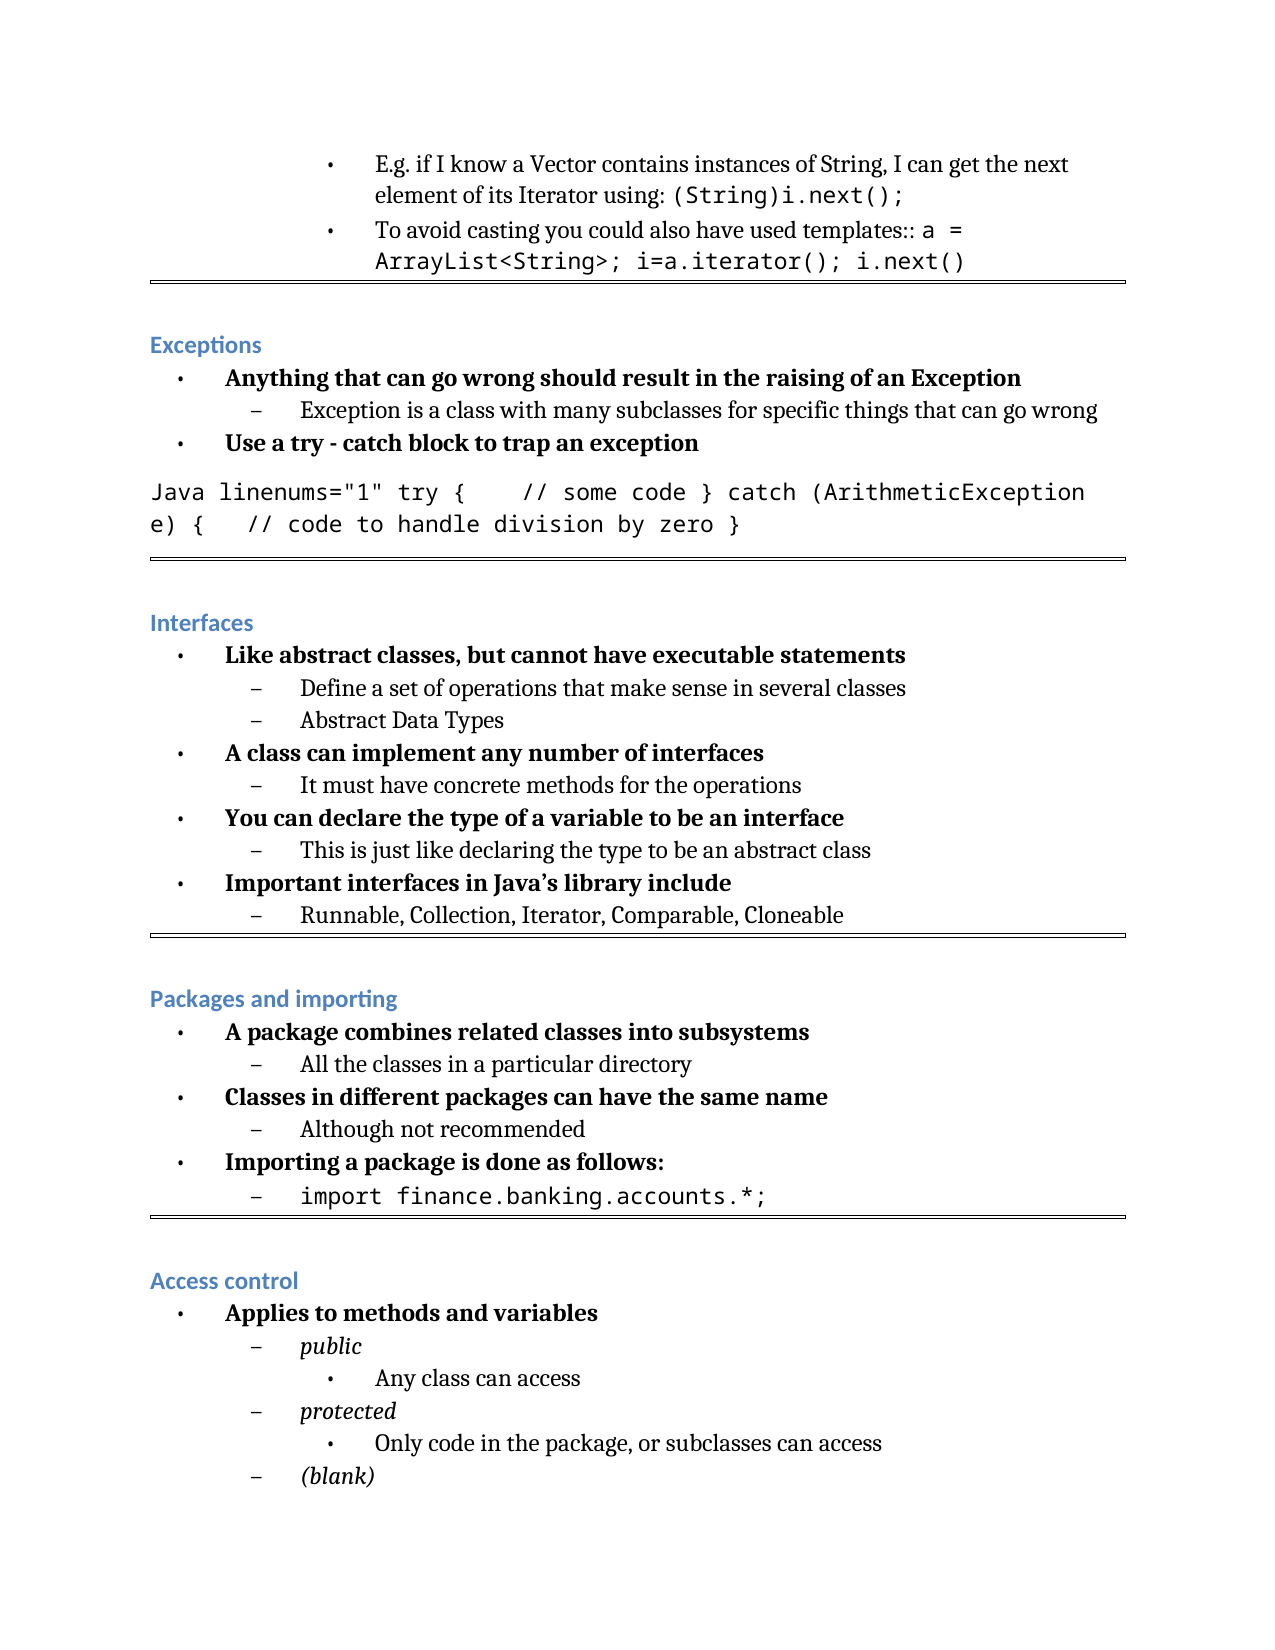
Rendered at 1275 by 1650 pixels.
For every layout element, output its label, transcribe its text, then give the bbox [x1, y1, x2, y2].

list protected [250, 1397, 1125, 1425]
list A class can implement any number of interfaces [175, 739, 1125, 768]
subtitle Exceptions [150, 329, 1125, 360]
list Anything that can go wrong should result in the raising of an Exception [175, 364, 1125, 393]
list Classes in different packages can have the same name [175, 1083, 1125, 1112]
list Applies to methods and variables [175, 1299, 1125, 1328]
list Although not recommended [250, 1115, 1125, 1144]
list Abstract Data Types [250, 706, 1125, 735]
subtitle Interfaces [150, 607, 1125, 638]
list Like abstract classes, but cannot have executable statements [175, 641, 1125, 670]
list Importing a package is done as follows: [175, 1148, 1125, 1177]
list E.g. if I know a Vector contains instances of String, I can get the next element of its Iterator using: (String)i.next(); [325, 150, 1125, 210]
list To avoid casting you could also have used templates:: a = ArrayList<String>; i=a.iterator(); i.next() [325, 214, 1125, 276]
list Runnable, Collection, Iterator, Comparable, Cloneable [250, 901, 1125, 930]
list A package combines related classes into subsystems [175, 1018, 1125, 1047]
list You can declare the type of a variable to be an interface [175, 804, 1125, 833]
list Exception is a class with many subclasses for specific things that can go wrong [250, 396, 1125, 425]
list Define a set of operations that make sense in several classes [250, 674, 1125, 703]
list This is just like declaring the type to be an abstract class [250, 836, 1125, 865]
list import finance.banking.accounts.*; [250, 1180, 1125, 1212]
list Only code in the package, or subclasses can access [325, 1429, 1125, 1458]
subtitle Access control [150, 1265, 1125, 1295]
list It must have concrete methods for the operations [250, 771, 1125, 800]
list (blank) [250, 1462, 1125, 1490]
list Any class can access [325, 1364, 1125, 1393]
list Use a try - catch block to trap an exception [175, 429, 1125, 458]
list All the classes in a particular directory [250, 1050, 1125, 1079]
list Important interfaces in Java’s library include [175, 869, 1125, 898]
subtitle Packages and importing [150, 983, 1125, 1014]
text Java linenums="1" try { // some code } catch (ArithmeticException e) { // code to handle division by zero } [150, 476, 1125, 539]
list public [250, 1332, 1125, 1360]
